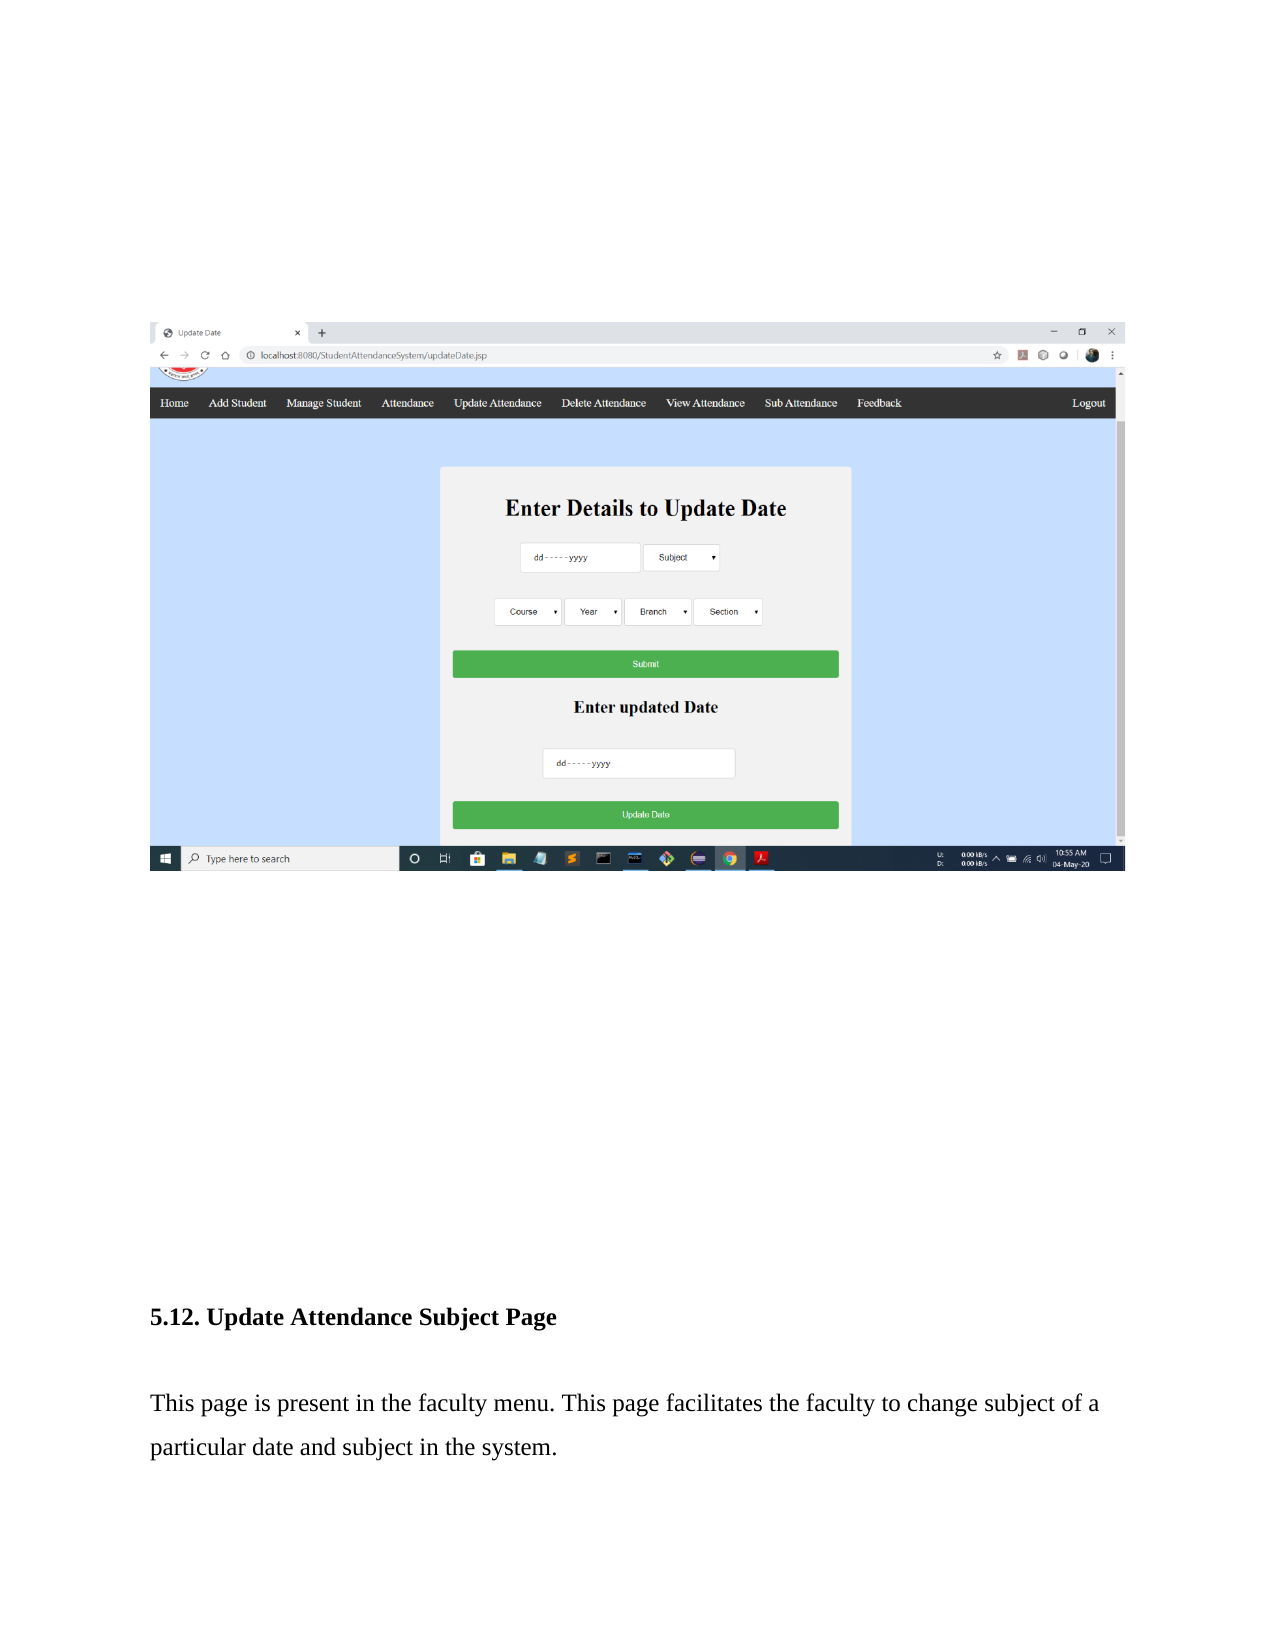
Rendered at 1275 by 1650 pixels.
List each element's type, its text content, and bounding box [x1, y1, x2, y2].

picture [150, 322, 1125, 871]
text This page is present in the faculty menu. This page facilitates the faculty to change subject of a particular date and subject in the system. [150, 1388, 1125, 1460]
text 5.12. Update Attendance Subject Page [150, 1302, 1125, 1331]
